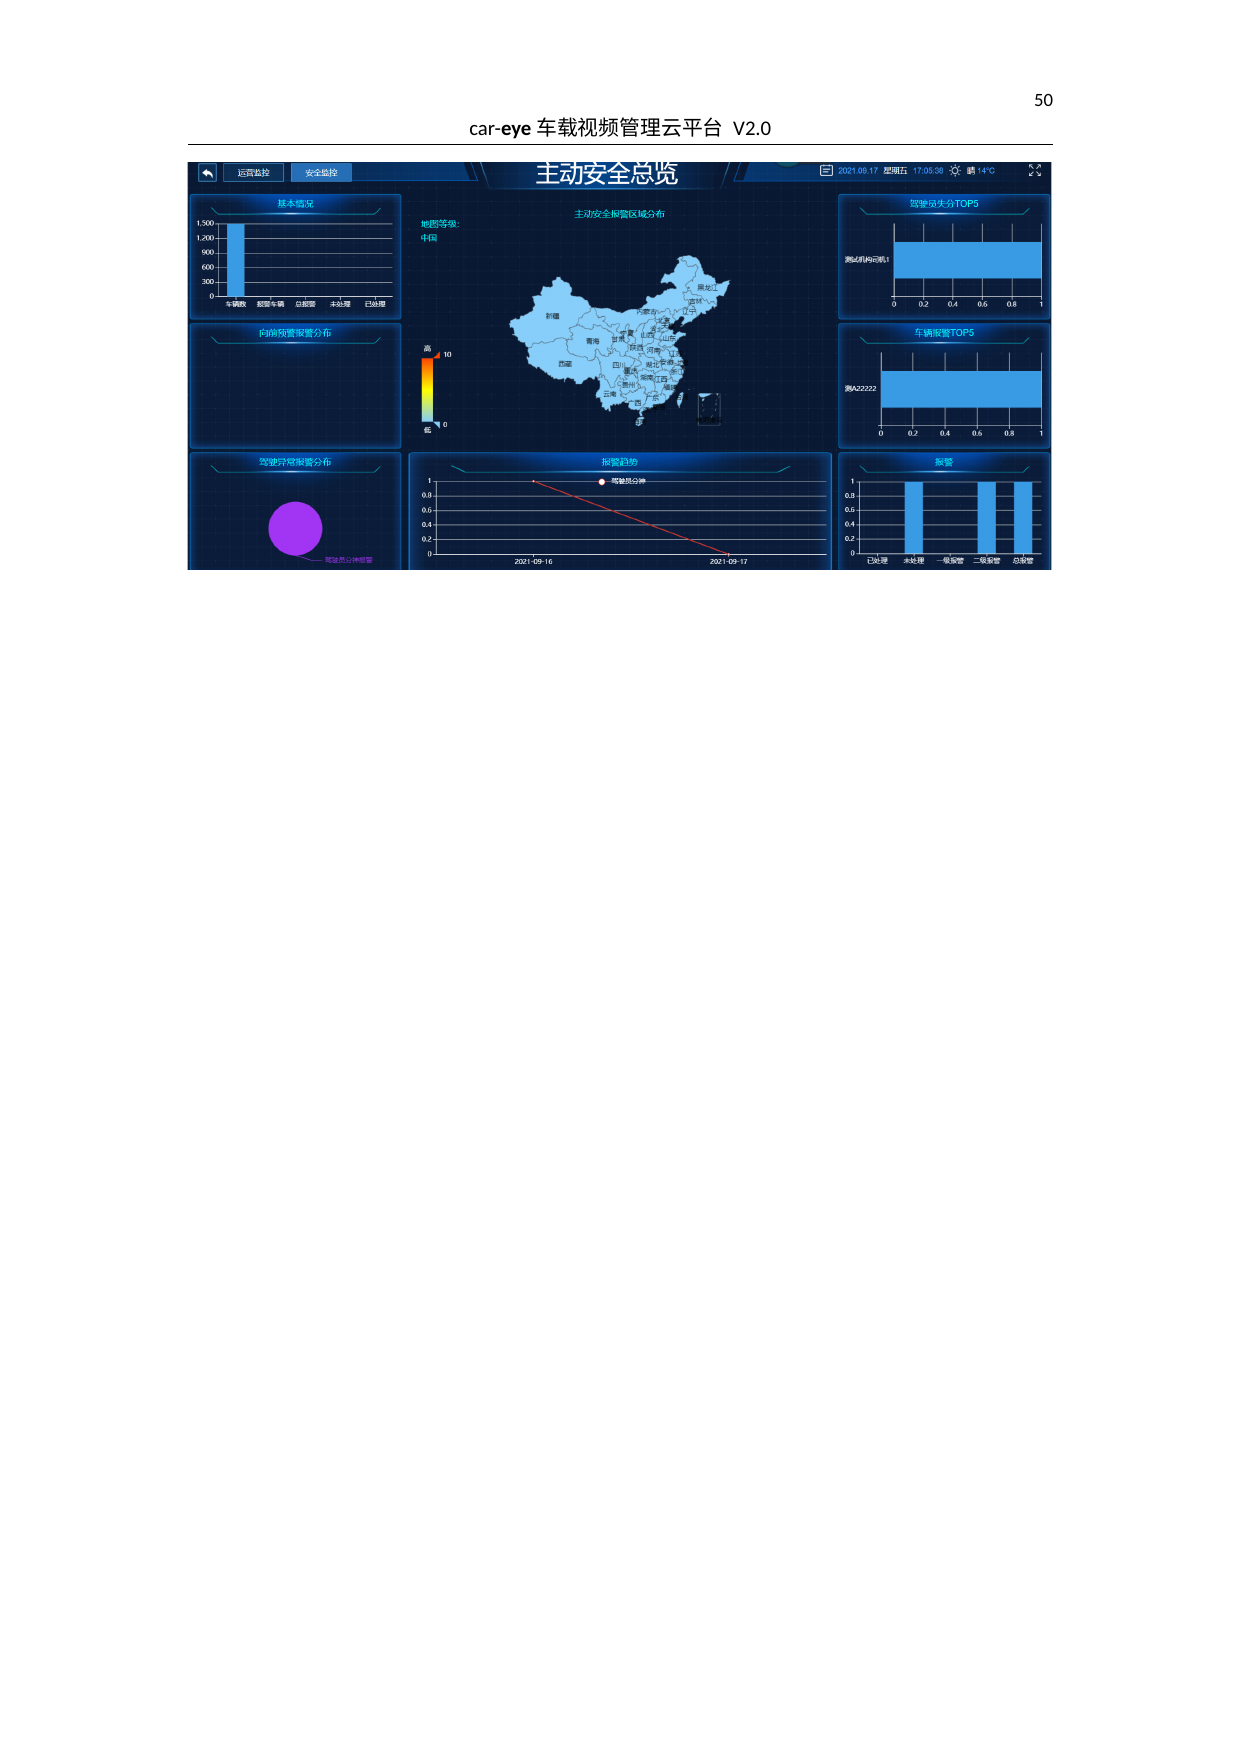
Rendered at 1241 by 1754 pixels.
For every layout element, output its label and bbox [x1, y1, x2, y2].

picture [187, 162, 1052, 570]
